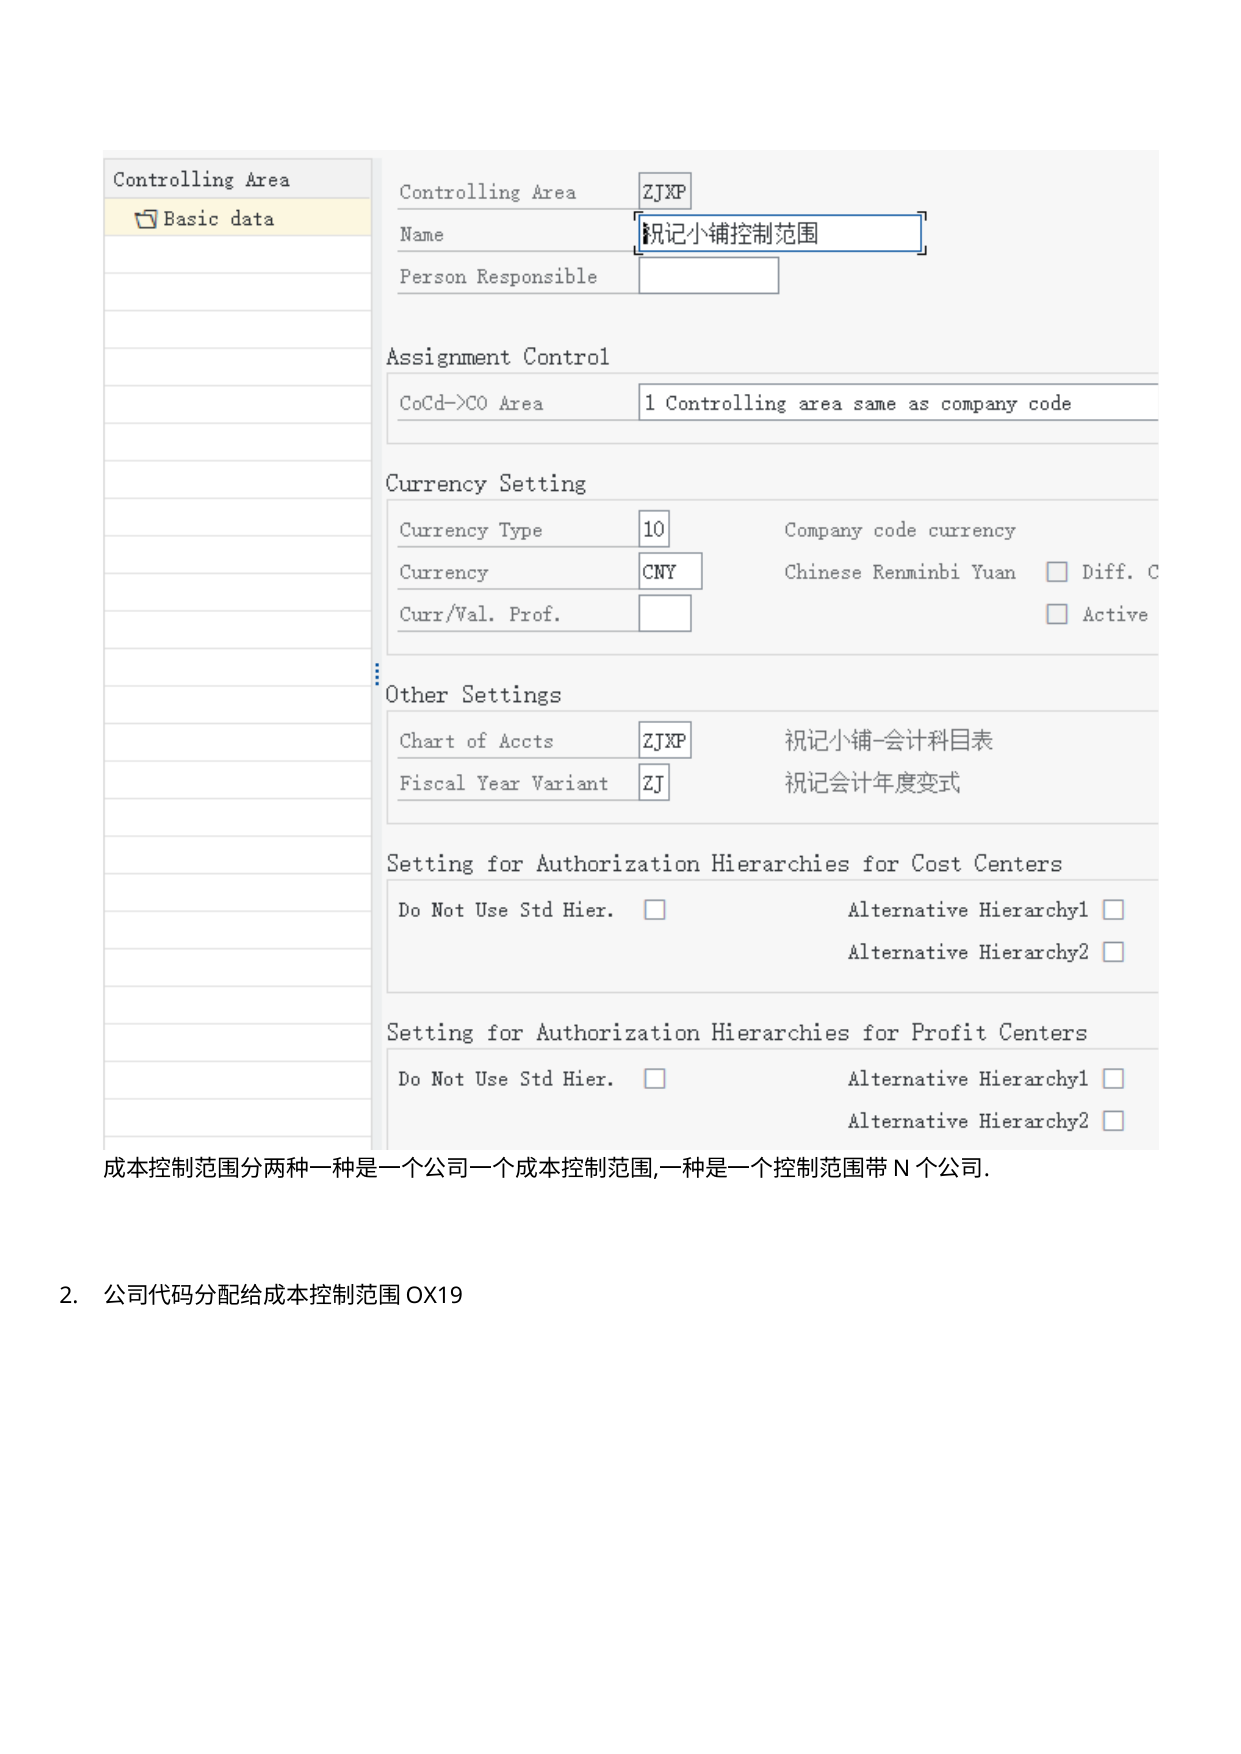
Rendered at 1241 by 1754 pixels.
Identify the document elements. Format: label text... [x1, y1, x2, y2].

text 成本控制范围分两种一种是一个公司一个成本控制范围,一种是一个控制范围带N个公司. [103, 1150, 1181, 1183]
list 公司代码分配给成本控制范围OX19 [59, 1277, 1181, 1310]
picture [102, 150, 1159, 1150]
